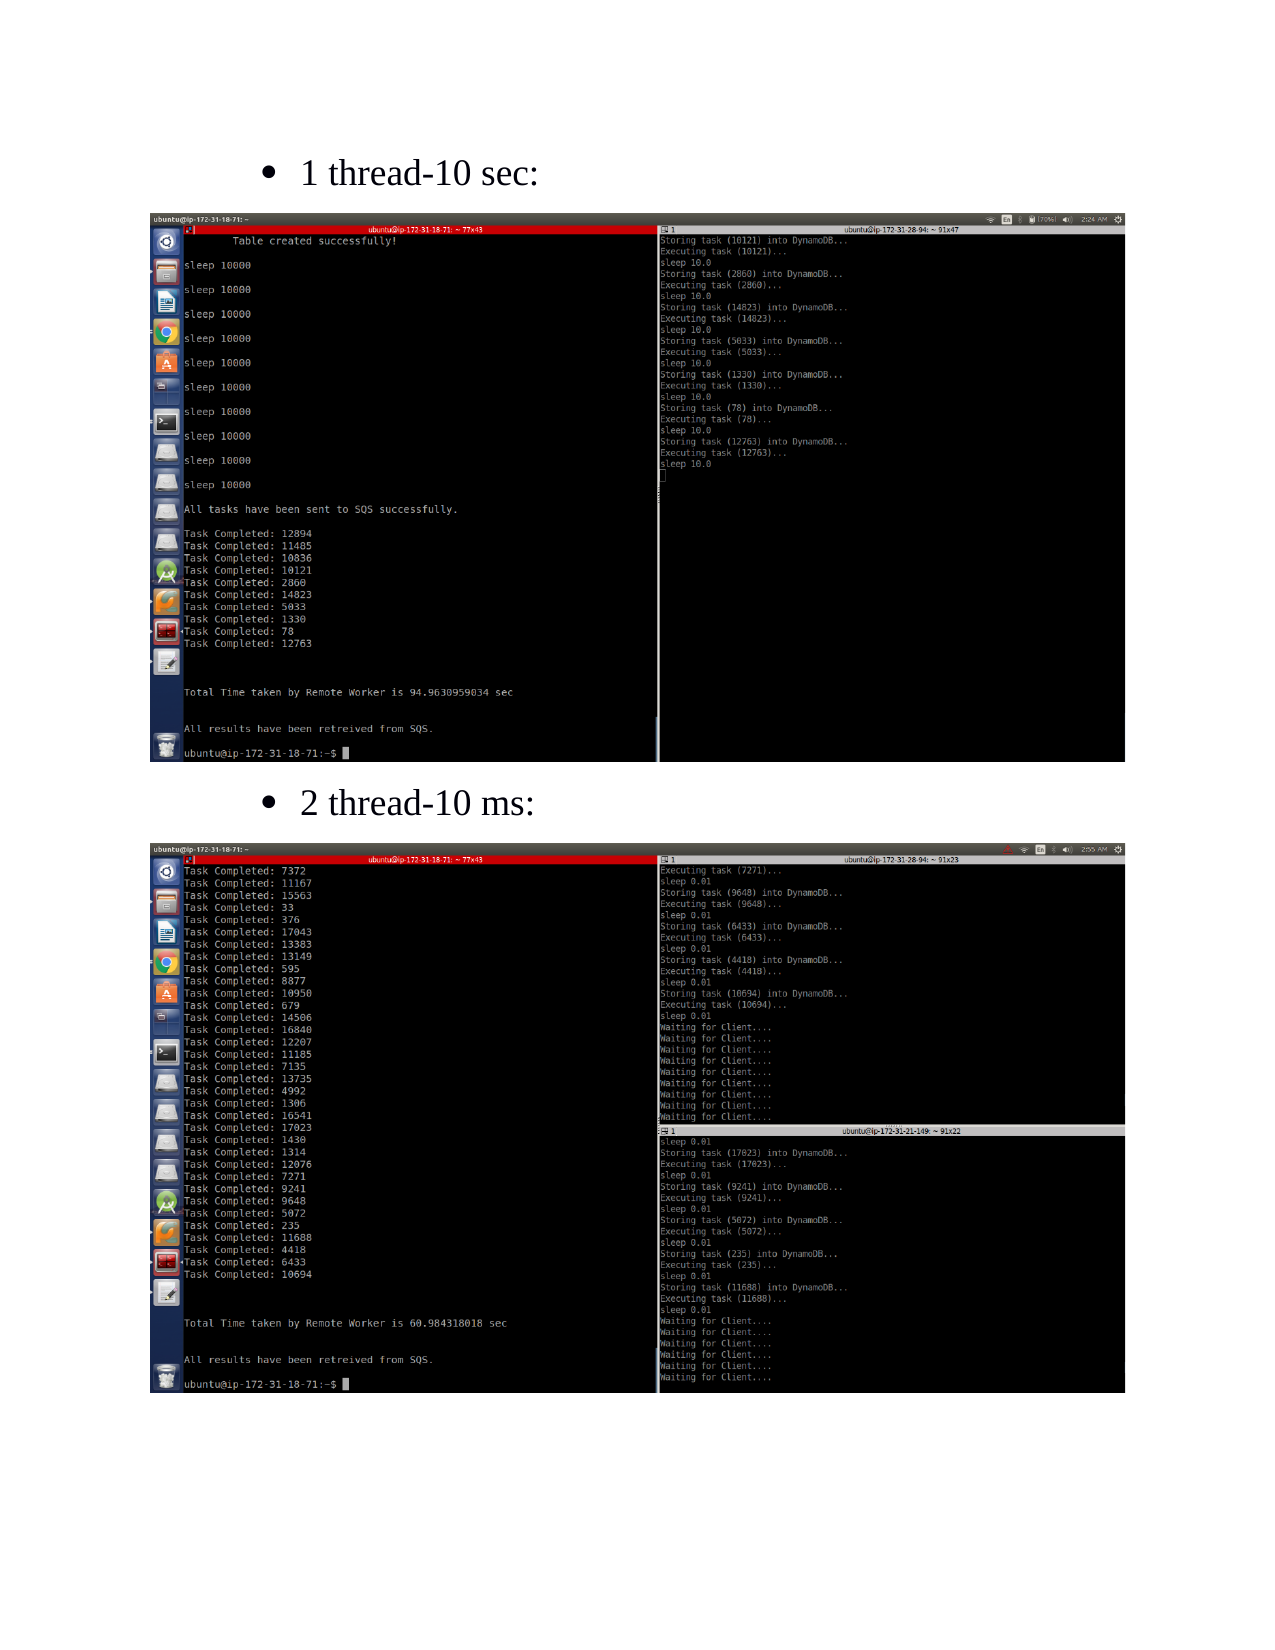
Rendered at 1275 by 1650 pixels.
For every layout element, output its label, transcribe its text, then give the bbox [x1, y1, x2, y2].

list 1 thread-10 sec: [262, 150, 1125, 193]
list 2 thread-10 ms: [262, 781, 1125, 824]
picture [150, 213, 1125, 762]
picture [150, 843, 1125, 1393]
